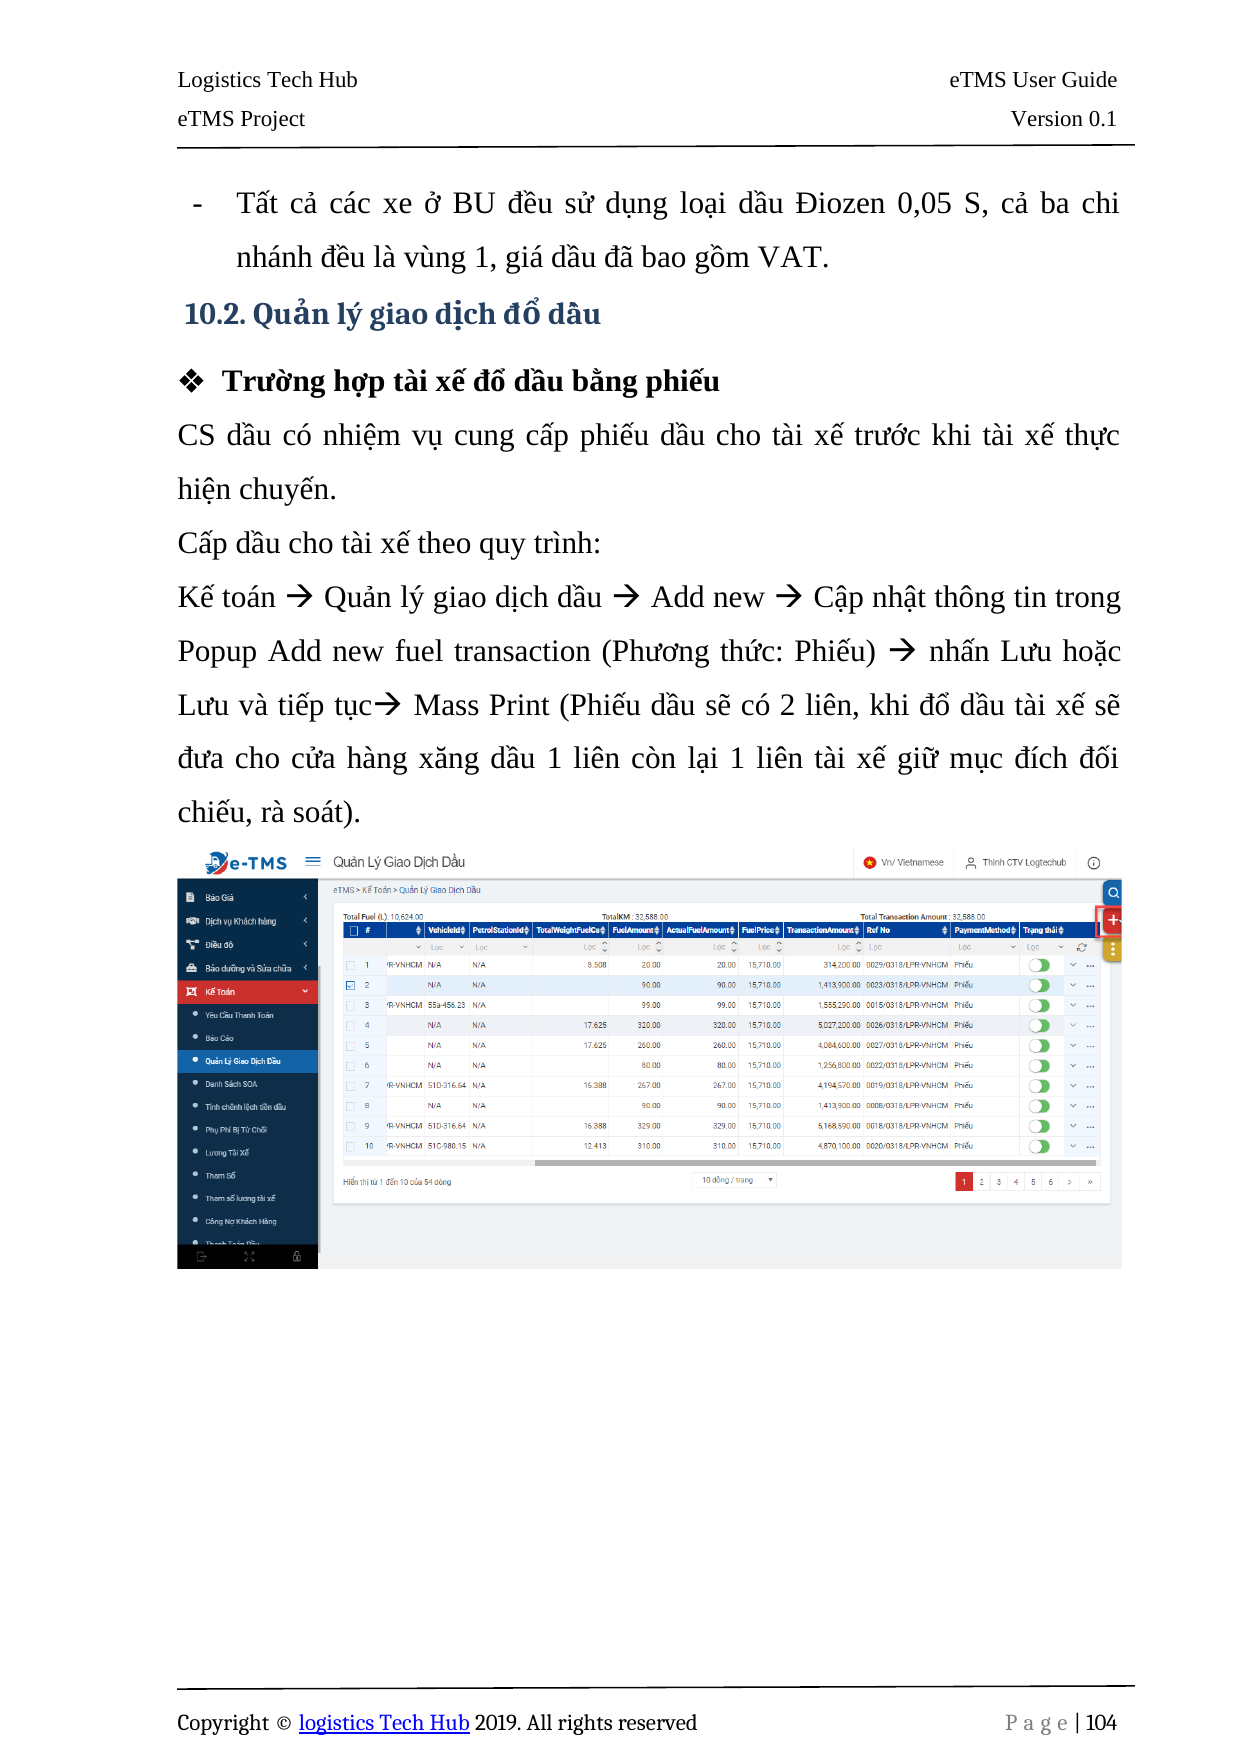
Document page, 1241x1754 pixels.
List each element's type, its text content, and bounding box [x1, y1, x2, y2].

picture [177, 847, 1122, 1269]
subtitle 10.2. Quản lý giao dịch đổ dầu [185, 296, 1122, 332]
text Kế toán Quản lý giao dịch dầu Add new Cập nhật thông tin trong Popup Add new fuel transaction (Phương thức: Phiếu) nhấn Lưu hoặc Lưu và tiếp tục Mass Print (Phiếu dầu sẽ có 2 liên, khi đổ dầu tài xế sẽ đưa cho cửa hàng xăng dầu 1 liên còn lại 1 liên tài xế giữ mục đích đối chiếu, rà soát). [177, 578, 1122, 829]
list Tất cả các xe ở BU đều sử dụng loại dầu Điozen 0,05 S, cả ba chi nhánh đều là vùng 1, giá dầu đã bao gồm VAT. [192, 184, 1122, 274]
list Trường hợp tài xế đổ dầu bằng phiếu [177, 363, 1122, 399]
text Cấp dầu cho tài xế theo quy trình: [177, 524, 1122, 560]
text CS dầu có nhiệm vụ cung cấp phiếu dầu cho tài xế trước khi tài xế thực hiện chuyến. [177, 417, 1122, 506]
